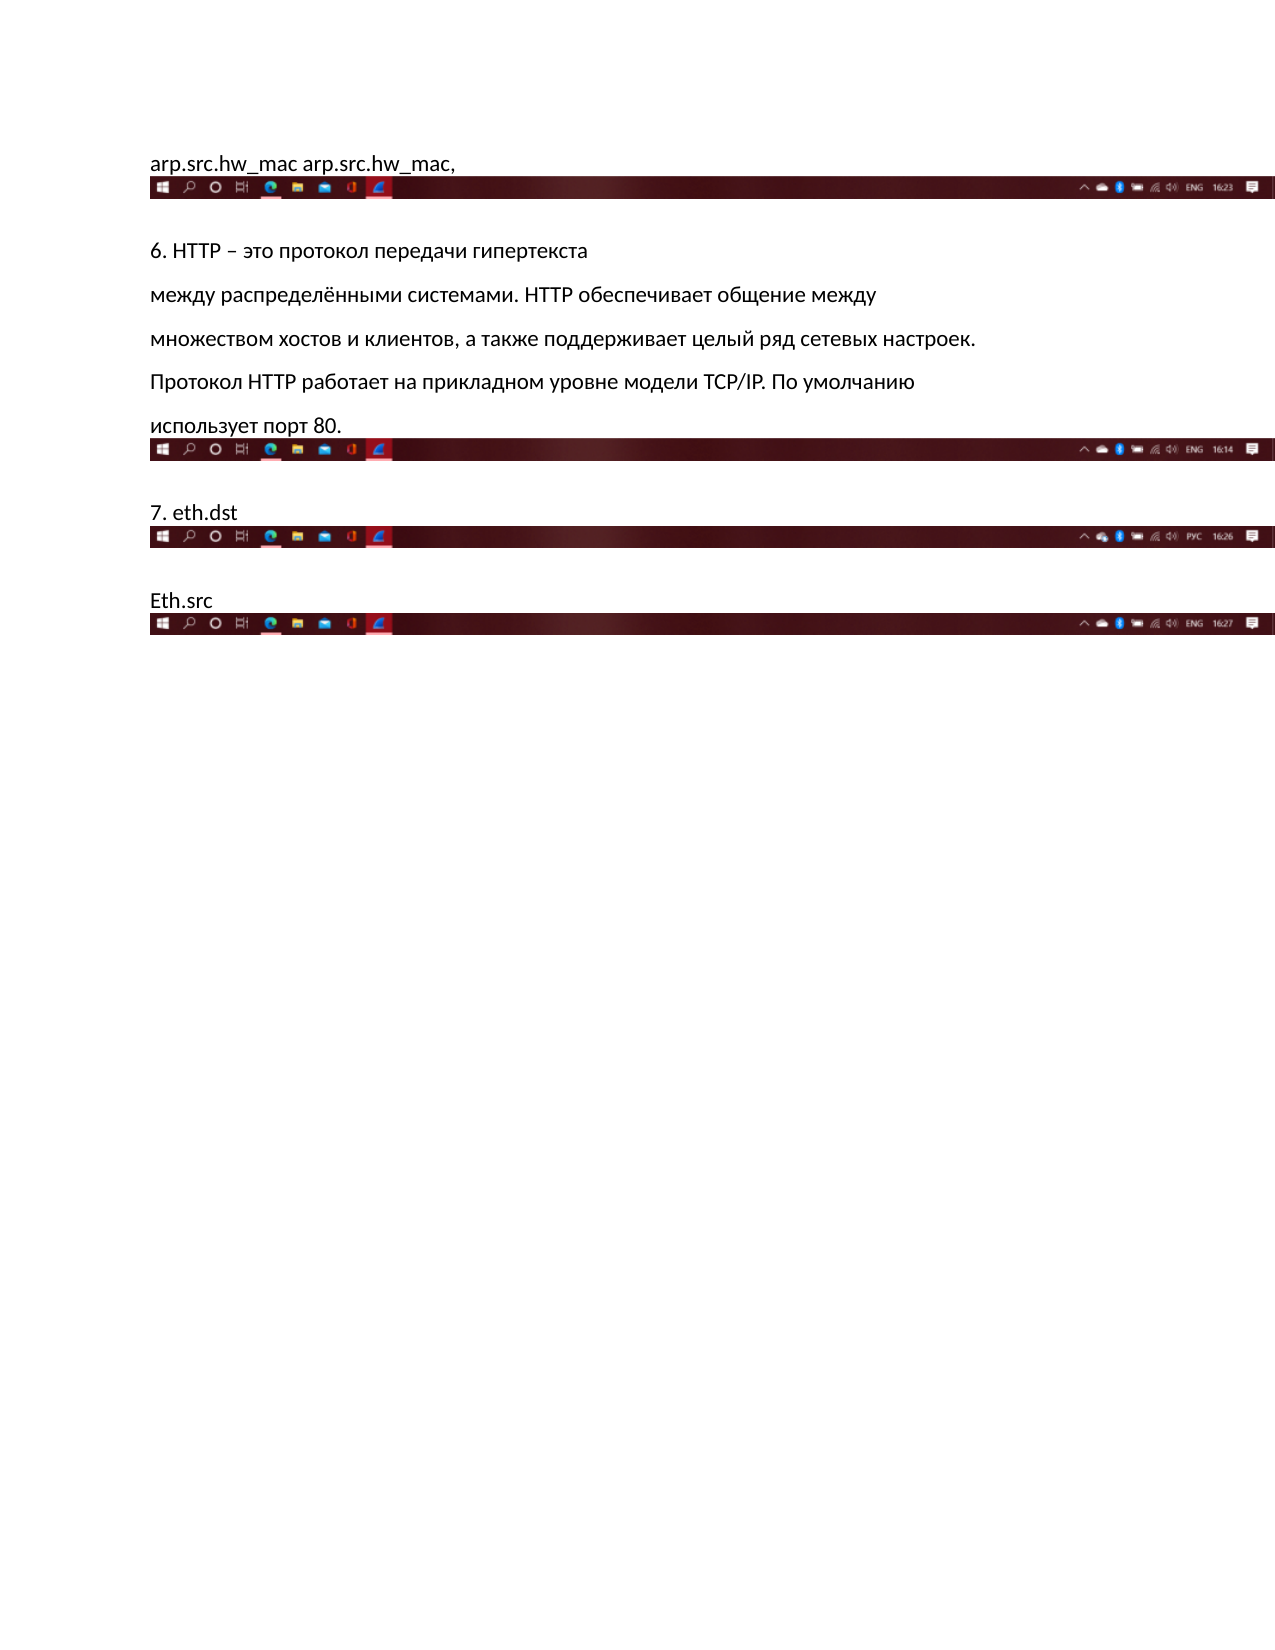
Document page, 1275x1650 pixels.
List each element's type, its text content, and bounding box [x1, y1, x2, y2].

text Eth.src [150, 586, 1125, 613]
text множеством хостов и клиентов, а также поддерживает целый ряд сетевых настроек. [150, 324, 1125, 352]
text Протокол HTTP работает на прикладном уровне модели TCP/IP. По умолчанию [150, 368, 1125, 395]
text arp.src.hw_mac arp.src.hw_mac, [150, 150, 1125, 176]
text 6. HTTP – это протокол передачи гипертекста [150, 237, 1125, 264]
text между распределёнными системами. HTTP обеспечивает общение между [150, 281, 1125, 308]
text 7. eth.dst [150, 499, 1125, 526]
text использует порт 80. [150, 412, 1125, 438]
